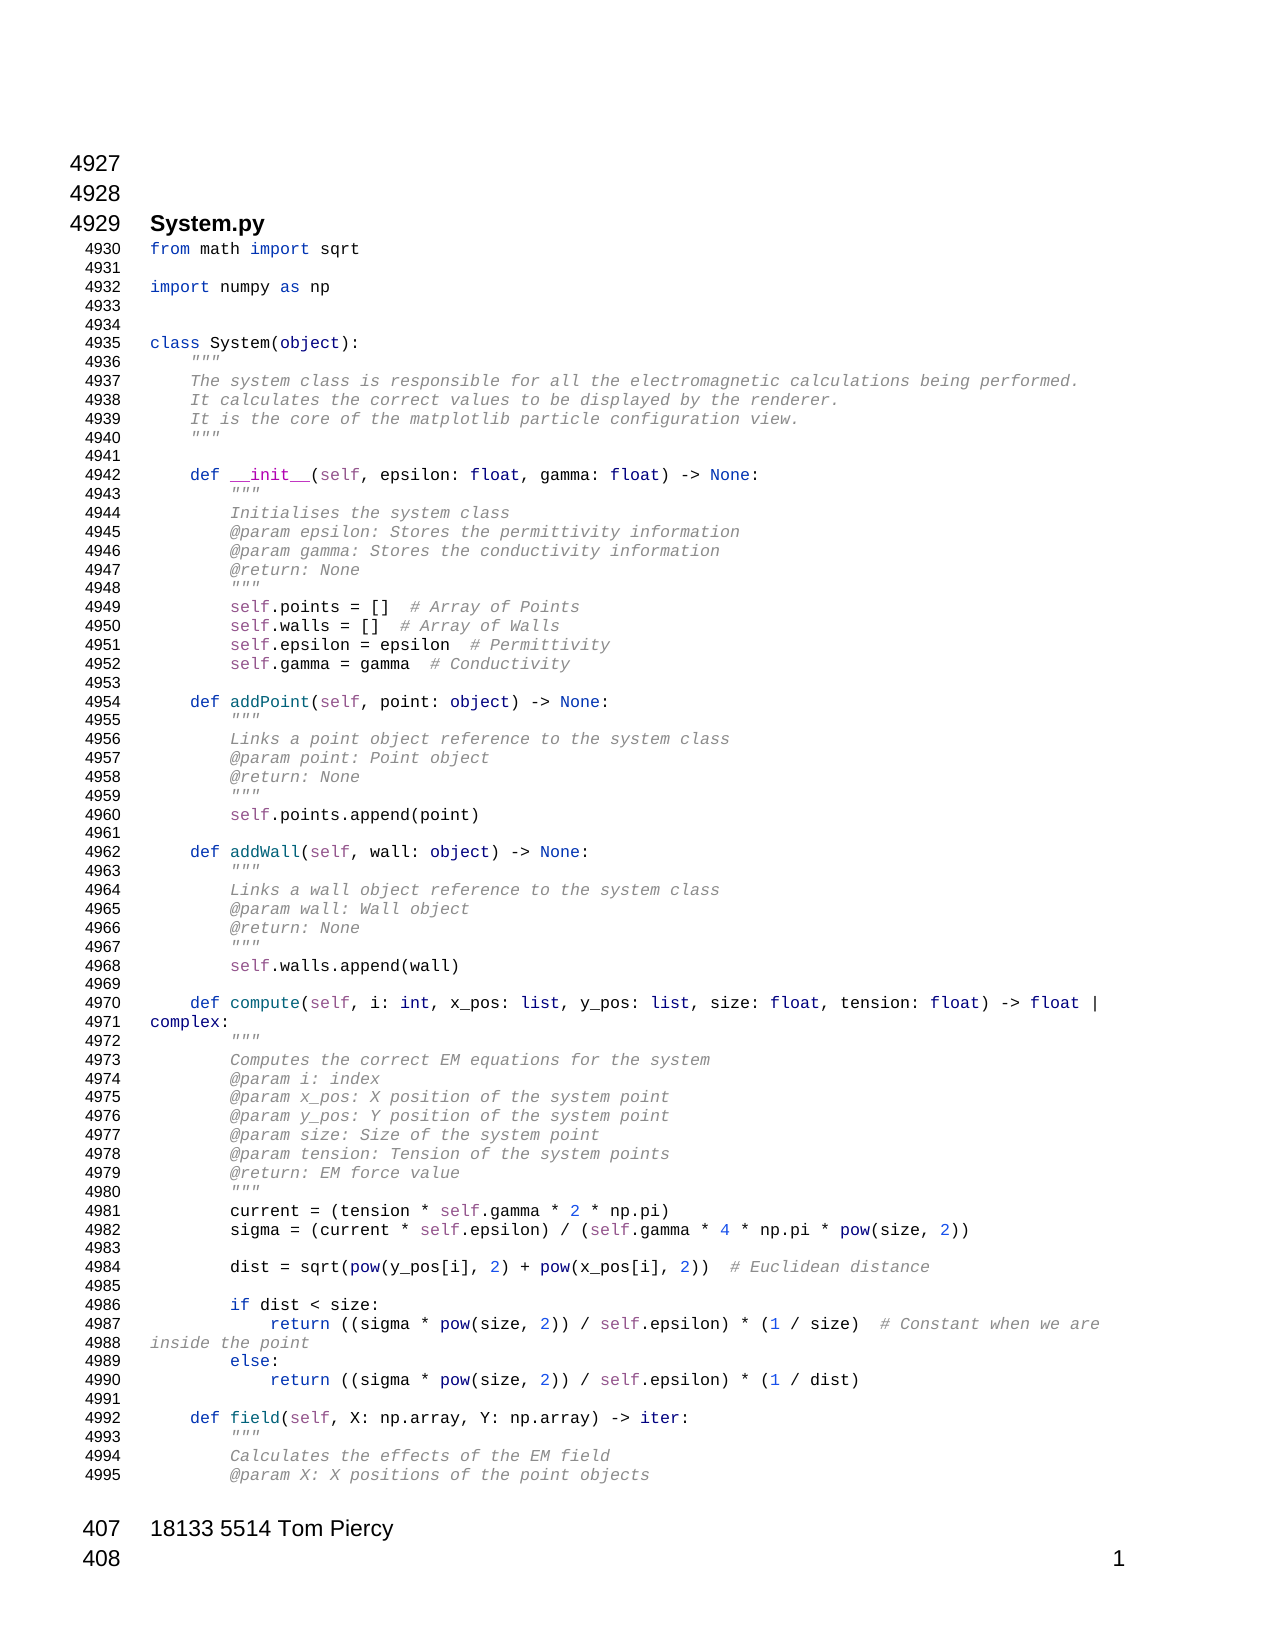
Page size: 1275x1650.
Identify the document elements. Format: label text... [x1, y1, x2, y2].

picture [231, 1414, 239, 1423]
text System.py [150, 210, 1125, 237]
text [150, 241, 1125, 1485]
picture [253, 999, 259, 1008]
